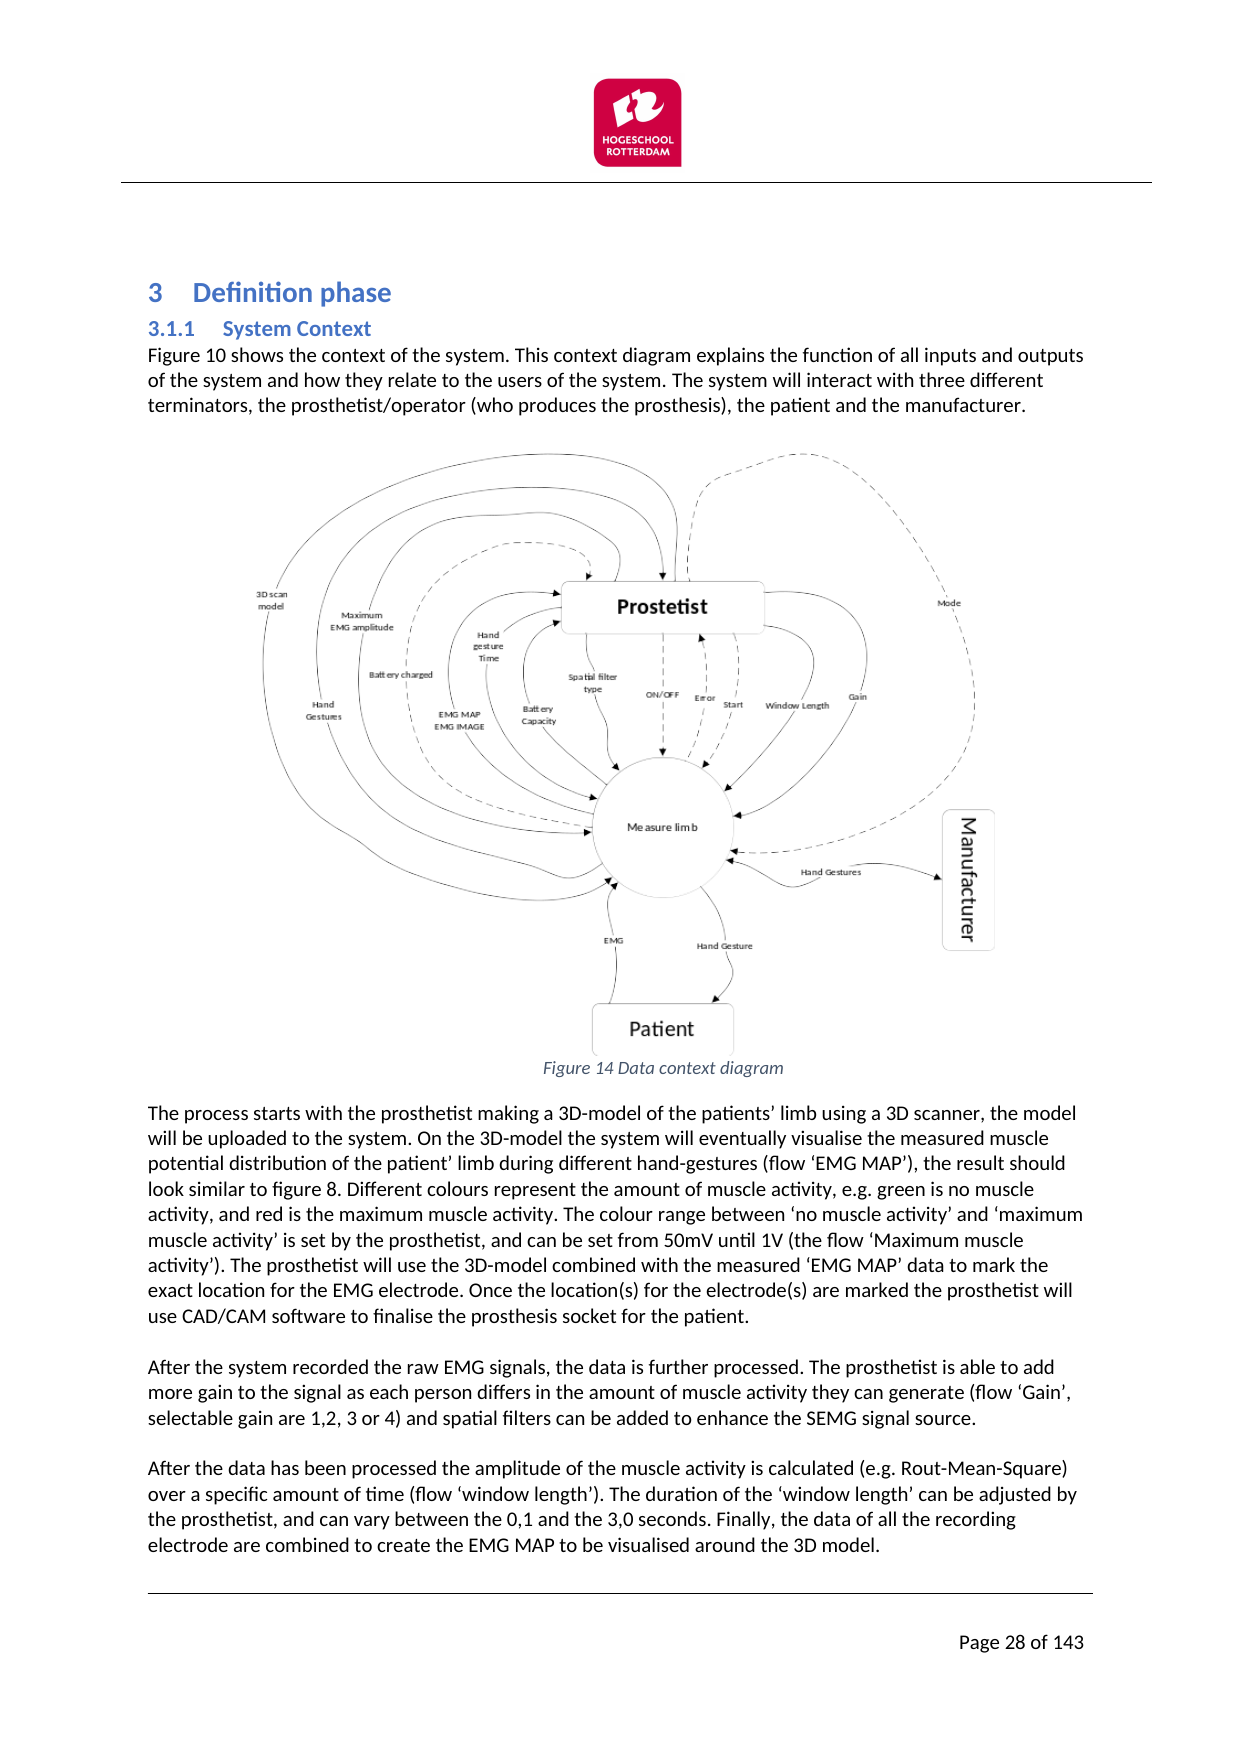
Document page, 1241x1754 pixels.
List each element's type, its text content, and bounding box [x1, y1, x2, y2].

subtitle System Context [148, 314, 1093, 342]
picture [590, 73, 685, 173]
text After the system recorded the raw EMG signals, the data is further processed. The prosthetist is able to add more gain to the signal as each person differs in the amount of muscle activity they can generate (flow ‘Gain’, selectable gain are 1,2, 3 or 4) and spatial filters can be added to enhance the SEMG signal source. [148, 1354, 1093, 1430]
text The process starts with the prosthetist making a 3D-model of the patients’ limb using a 3D scanner, the model will be uploaded to the system. On the 3D-model the system will eventually visualise the measured muscle potential distribution of the patient’ limb during different hand-gestures (flow ‘EMG MAP’), the result should look similar to figure 8. Different colours represent the amount of muscle activity, e.g. green is no muscle activity, and red is the maximum muscle activity. The colour range between ‘no muscle activity’ and ‘maximum muscle activity’ is set by the prosthetist, and can be set from 50mV until 1V (the flow ‘Maximum muscle activity’). The prosthetist will use the 3D-model combined with the measured ‘EMG MAP’ data to mark the exact location for the EMG electrode. Once the location(s) for the electrode(s) are marked the prosthetist will use CAD/CAM software to finalise the prosthesis socket for the patient. [148, 1100, 1093, 1328]
text Figure 14 Data context diagram [236, 1056, 1093, 1079]
subtitle Definition phase [148, 274, 1093, 309]
text After the data has been processed the amplitude of the muscle activity is calculated (e.g. Rout-Mean-Square) over a specific amount of time (flow ‘window length’). The duration of the ‘window length’ can be adjusted by the prosthetist, and can vary between the 0,1 and the 3,0 seconds. Finally, the data of all the recording electrode are combined to create the EMG MAP to be visualised around the 3D model. [148, 1456, 1093, 1557]
text Figure 10 shows the context of the system. This context diagram explains the function of all inputs and outputs of the system and how they relate to the users of the system. The system will interact with three different terminators, the prosthetist/operator (who produces the prosthesis), the patient and the manufacturer. [148, 342, 1093, 418]
